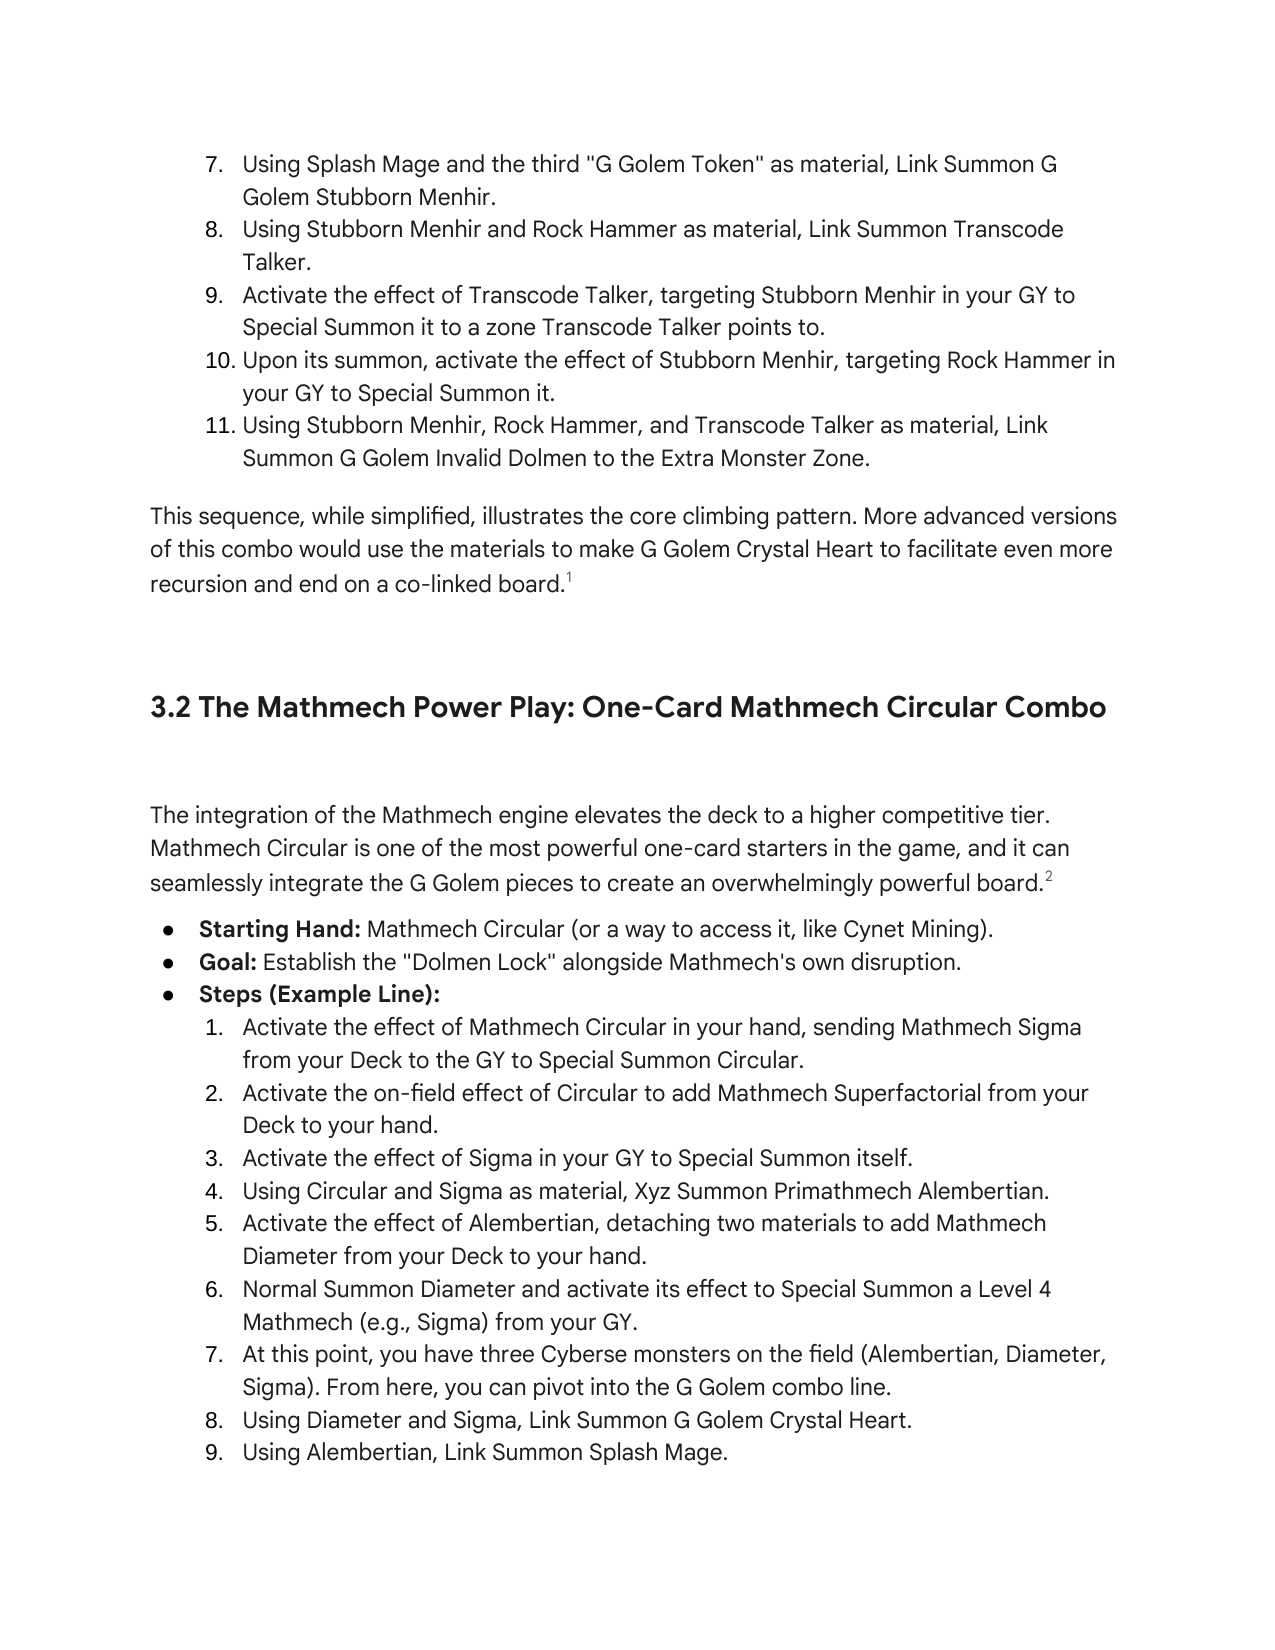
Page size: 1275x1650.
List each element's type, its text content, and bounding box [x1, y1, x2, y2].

list Using Diameter and Sigma, Link Summon G Golem Crystal Heart. [205, 1406, 1125, 1435]
subtitle 3.2 The Mathmech Power Play: One-Card Mathmech Circular Combo [150, 689, 1125, 726]
text The integration of the Mathmech engine elevates the deck to a higher competitive tier. Mathmech Circular is one of the most powerful one-card starters in the game, and it can seamlessly integrate the G Golem pieces to create an overwhelmingly powerful board.2 [150, 801, 1125, 898]
list Normal Summon Diameter and activate its effect to Special Summon a Level 4 Mathmech (e.g., Sigma) from your GY. [205, 1275, 1125, 1337]
list Using Circular and Sigma as material, Xyz Summon Primathmech Alembertian. [205, 1177, 1125, 1206]
list Using Alembertian, Link Summon Splash Mage. [205, 1439, 1125, 1467]
list Using Stubborn Menhir and Rock Hammer as material, Link Summon Transcode Talker. [205, 215, 1125, 277]
list Using Stubborn Menhir, Rock Hammer, and Transcode Talker as material, Link Summon G Golem Invalid Dolmen to the Extra Monster Zone. [205, 412, 1125, 473]
list Activate the effect of Sigma in your GY to Special Summon itself. [205, 1144, 1125, 1173]
list Goal: Establish the "Dolmen Lock" alongside Mathmech's own disruption. [161, 948, 1125, 977]
list Activate the effect of Transcode Talker, targeting Stubborn Menhir in your GY to Special Summon it to a zone Transcode Talker points to. [205, 281, 1125, 342]
text This sequence, while simplified, illustrates the core climbing pattern. More advanced versions of this combo would use the materials to make G Golem Crystal Heart to facilitate even more recursion and end on a co-linked board.1 [150, 502, 1125, 599]
list Activate the effect of Alembertian, detaching two materials to add Mathmech Diameter from your Deck to your hand. [205, 1210, 1125, 1271]
list Activate the on-field effect of Circular to add Mathmech Superfactorial from your Deck to your hand. [205, 1079, 1125, 1140]
list Steps (Example Line): [161, 981, 1125, 1009]
list Upon its summon, activate the effect of Stubborn Menhir, targeting Rock Hammer in your GY to Special Summon it. [205, 346, 1125, 408]
list Using Splash Mage and the third "G Golem Token" as material, Link Summon G Golem Stubborn Menhir. [205, 150, 1125, 211]
list Starting Hand: Mathmech Circular (or a way to access it, like Cynet Mining). [161, 915, 1125, 944]
list Activate the effect of Mathmech Circular in your hand, sending Mathmech Sigma from your Deck to the GY to Special Summon Circular. [205, 1013, 1125, 1075]
list At this point, you have three Cyberse monsters on the field (Alembertian, Diameter, Sigma). From here, you can pivot into the G Golem combo line. [205, 1341, 1125, 1402]
